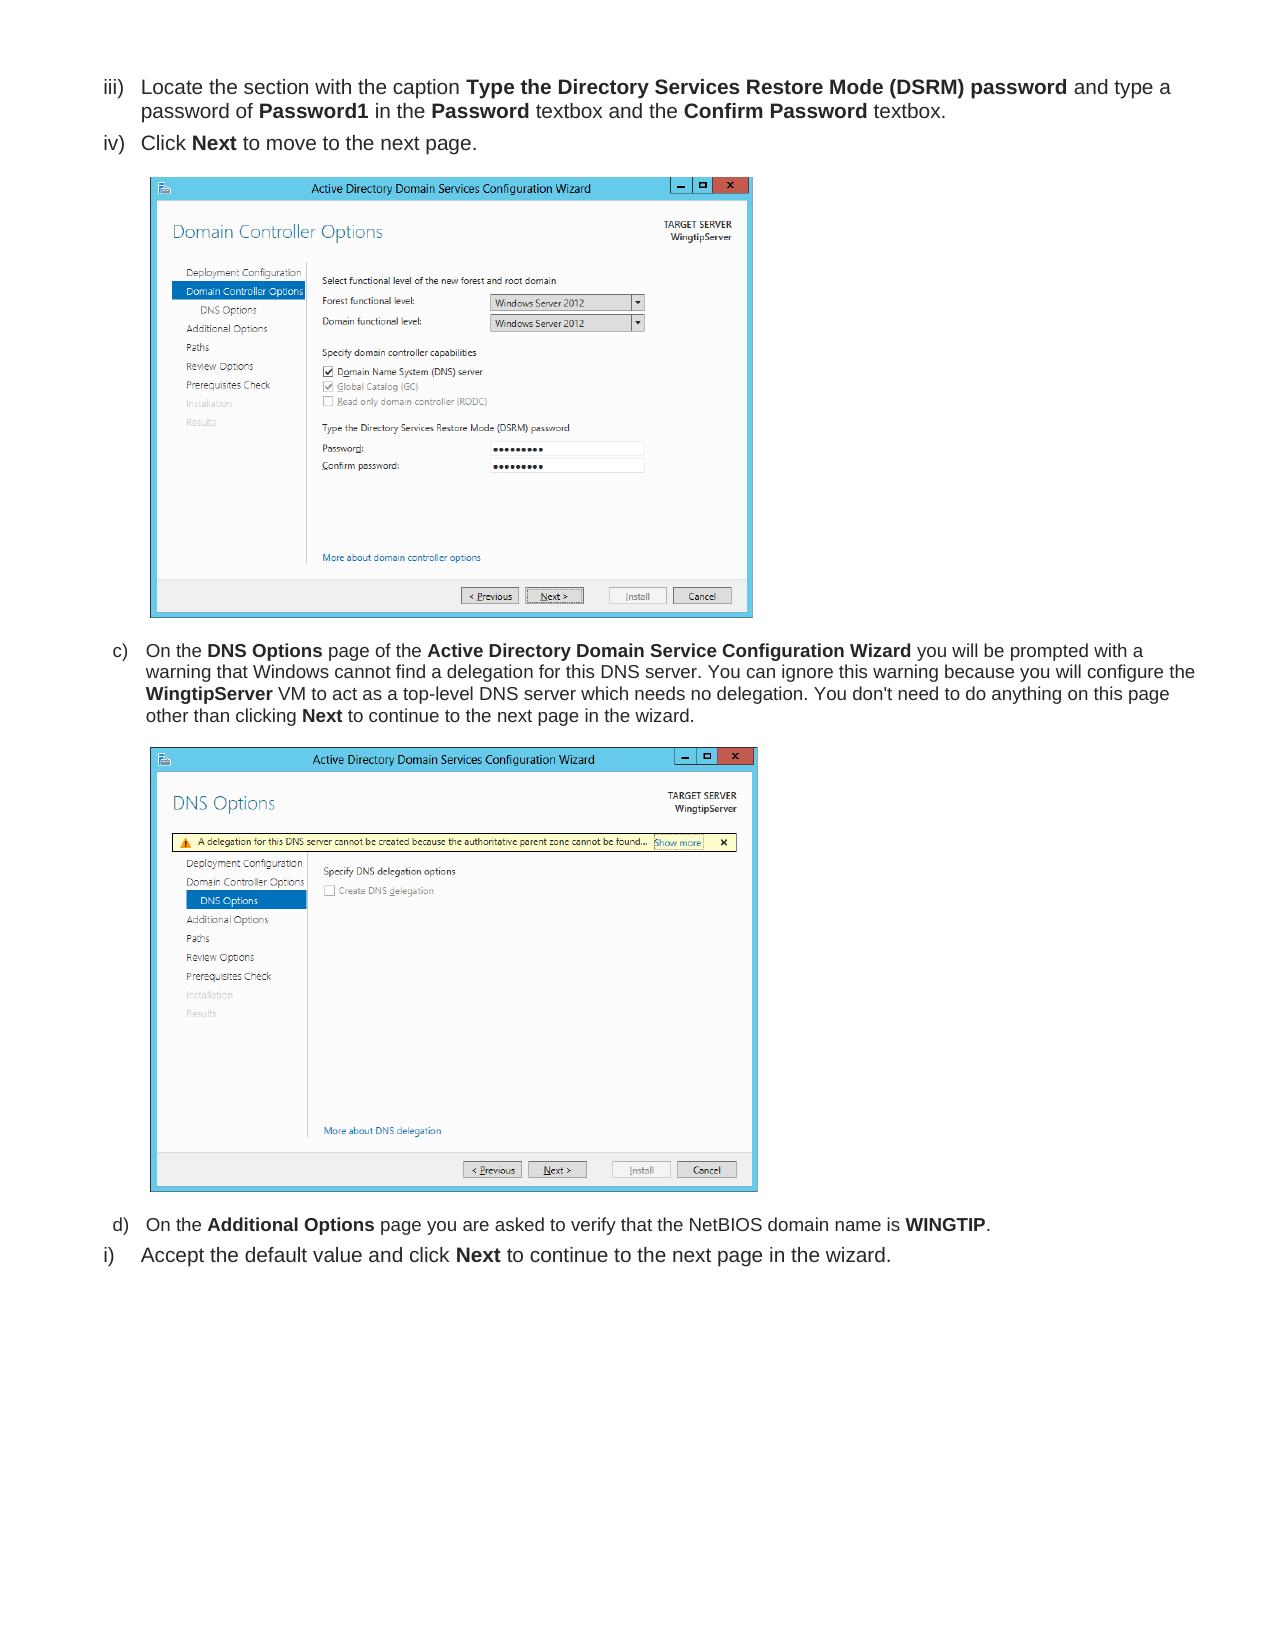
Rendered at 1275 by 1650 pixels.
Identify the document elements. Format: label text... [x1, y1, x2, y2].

picture [150, 177, 753, 618]
picture [150, 747, 758, 1192]
list Accept the default value and click Next to continue to the next page in the wizard. [103, 1243, 1200, 1267]
text On the Additional Options page you are asked to verify that the NetBIOS domain name is WINGTIP. [112, 1213, 1200, 1235]
list Locate the section with the caption Type the Directory Services Restore Mode (DSRM) password and type a password of Password1 in the Password textbox and the Confirm Password textbox. [103, 75, 1200, 123]
list Click Next to move to the next page. [103, 131, 1200, 155]
text On the DNS Options page of the Active Directory Domain Service Configuration Wizard you will be prompted with a warning that Windows cannot find a delegation for this DNS server. You can ignore this warning because you will configure the WingtipServer VM to act as a top-level DNS server which needs no delegation. You don't need to do anything on this page other than clicking Next to continue to the next page in the wizard. [112, 640, 1200, 726]
